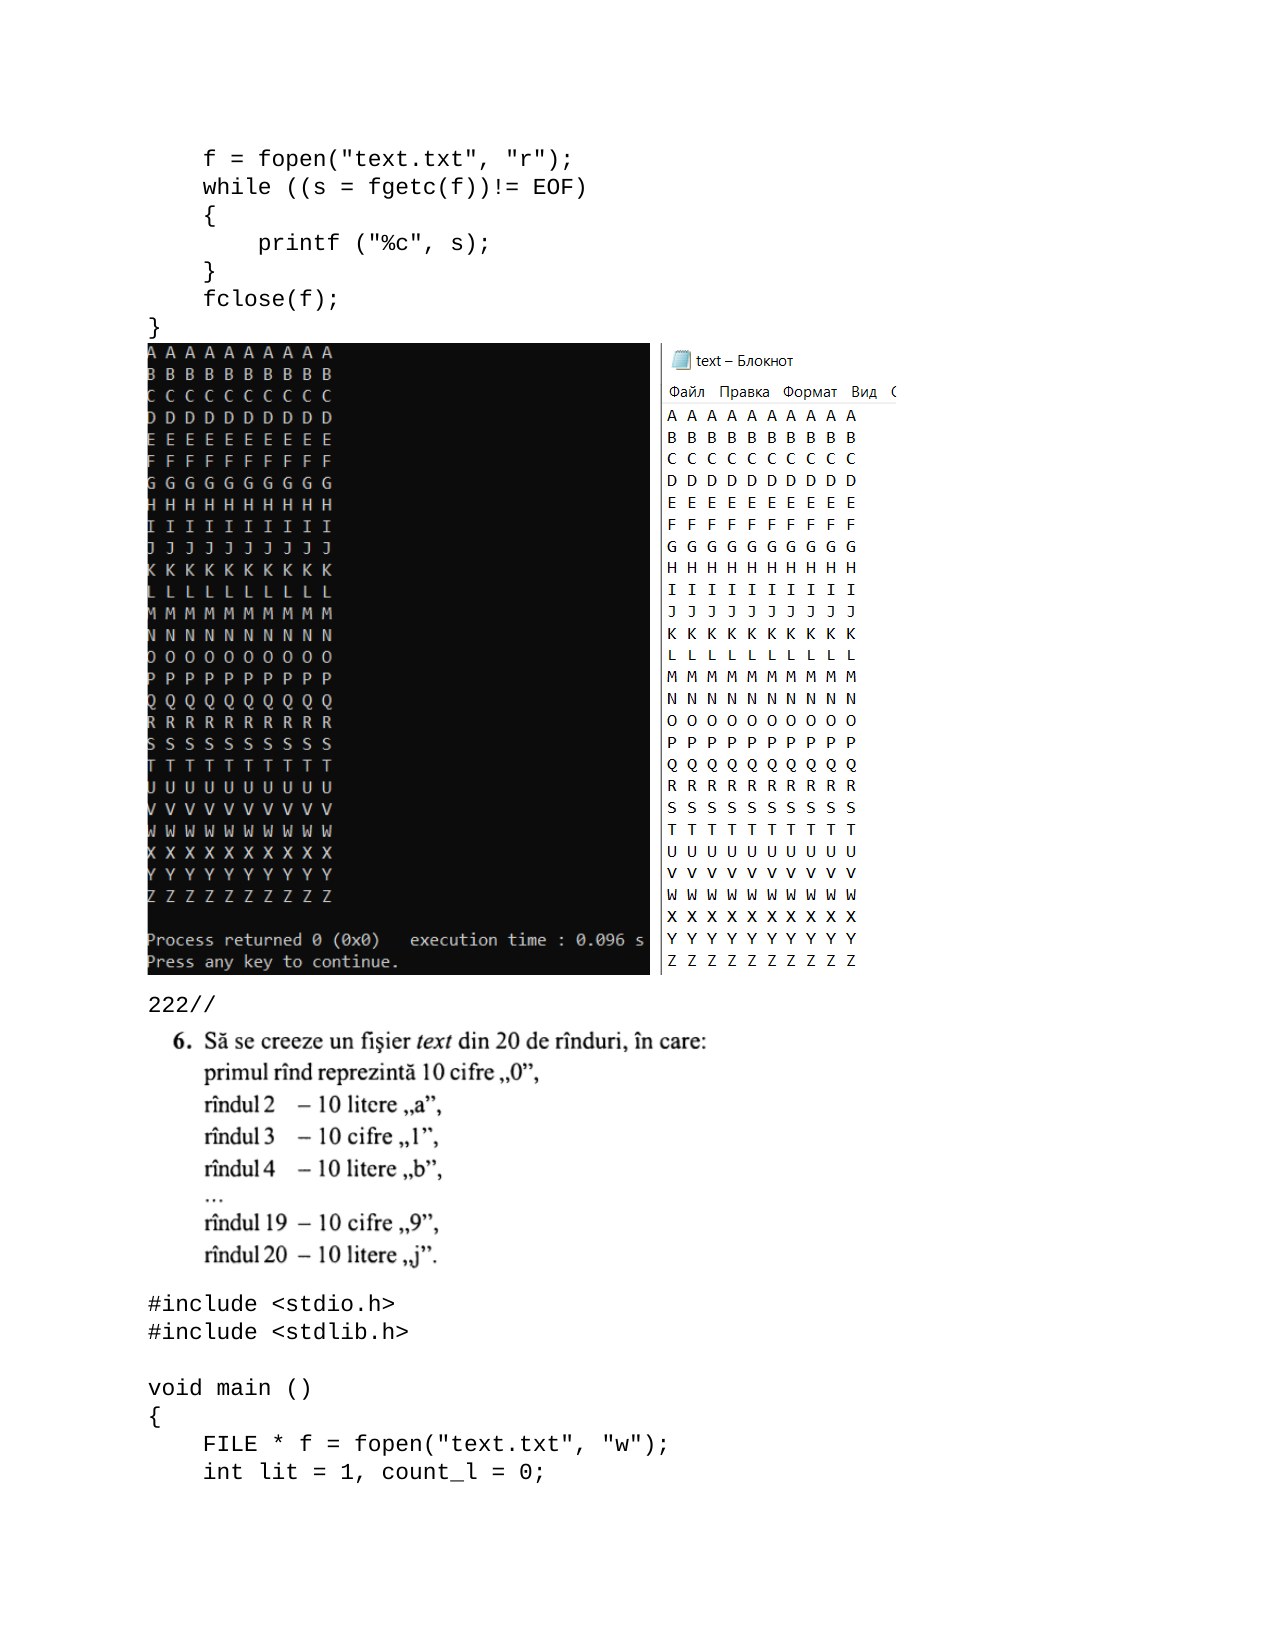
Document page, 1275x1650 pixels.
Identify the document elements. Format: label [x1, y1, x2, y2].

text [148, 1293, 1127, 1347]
picture [660, 343, 897, 975]
picture [147, 1021, 716, 1274]
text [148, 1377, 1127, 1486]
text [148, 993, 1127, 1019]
picture [147, 343, 650, 975]
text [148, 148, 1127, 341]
